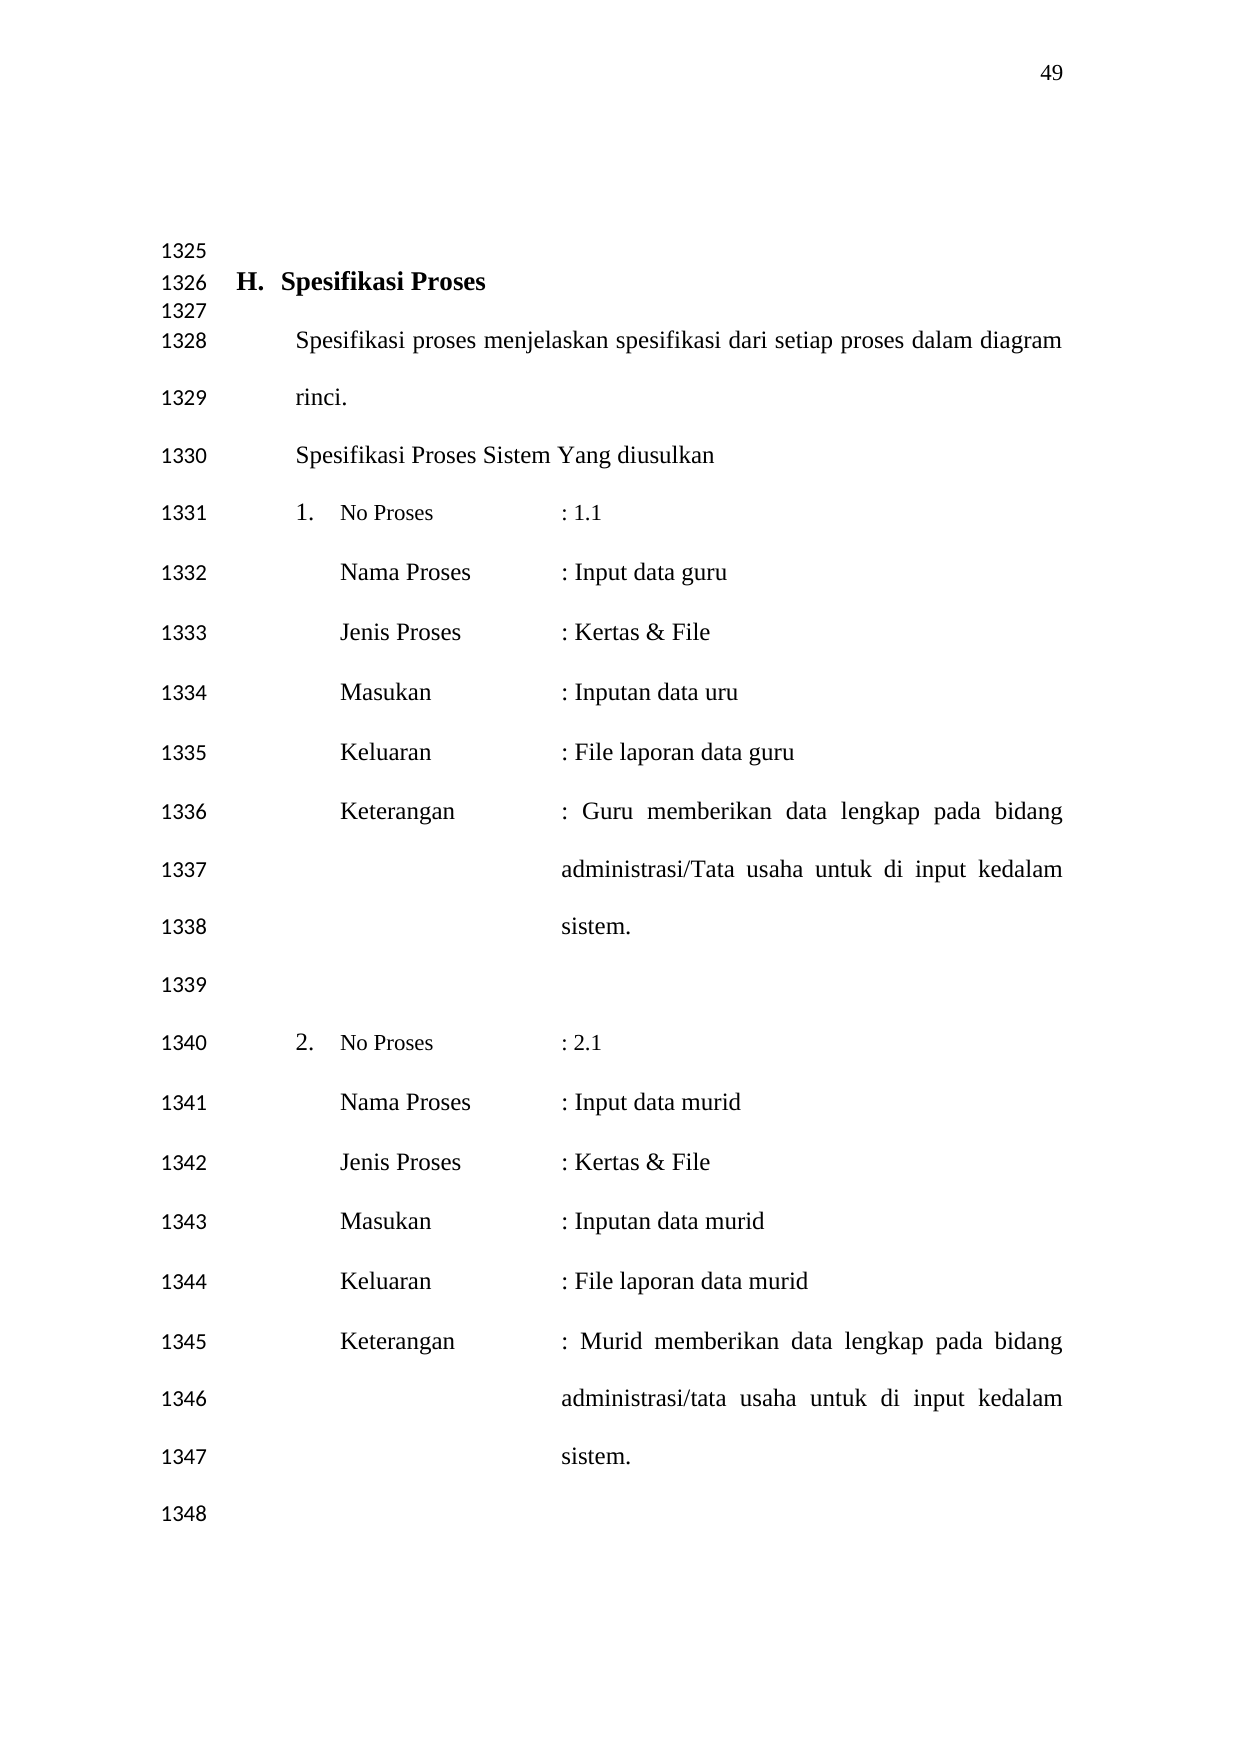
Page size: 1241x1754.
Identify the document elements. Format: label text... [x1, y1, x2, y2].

subtitle H. Spesifikasi Proses [236, 265, 1063, 296]
text Keluaran : File laporan data guru [295, 737, 1063, 765]
text Nama Proses : Input data murid [295, 1087, 1063, 1115]
text Jenis Proses : Kertas & File [295, 1147, 1063, 1175]
text Masukan : Inputan data uru [295, 677, 1063, 705]
text Keterangan : Guru memberikan data lengkap pada bidang administrasi/Tata usaha untuk di input kedalam sistem. [295, 796, 1063, 940]
text Jenis Proses : Kertas & File [295, 617, 1063, 646]
text Keterangan : Murid memberikan data lengkap pada bidang administrasi/tata usaha untuk di input kedalam sistem. [295, 1326, 1063, 1469]
list No Proses : 1.1 [295, 497, 1063, 526]
list No Proses : 2.1 [295, 1027, 1063, 1056]
text Spesifikasi Proses Sistem Yang diusulkan [295, 440, 1063, 469]
text Spesifikasi proses menjelaskan spesifikasi dari setiap proses dalam diagram rinci. [295, 325, 1063, 411]
text Masukan : Inputan data murid [295, 1206, 1063, 1235]
text Nama Proses : Input data guru [295, 557, 1063, 586]
text Keluaran : File laporan data murid [295, 1266, 1063, 1294]
